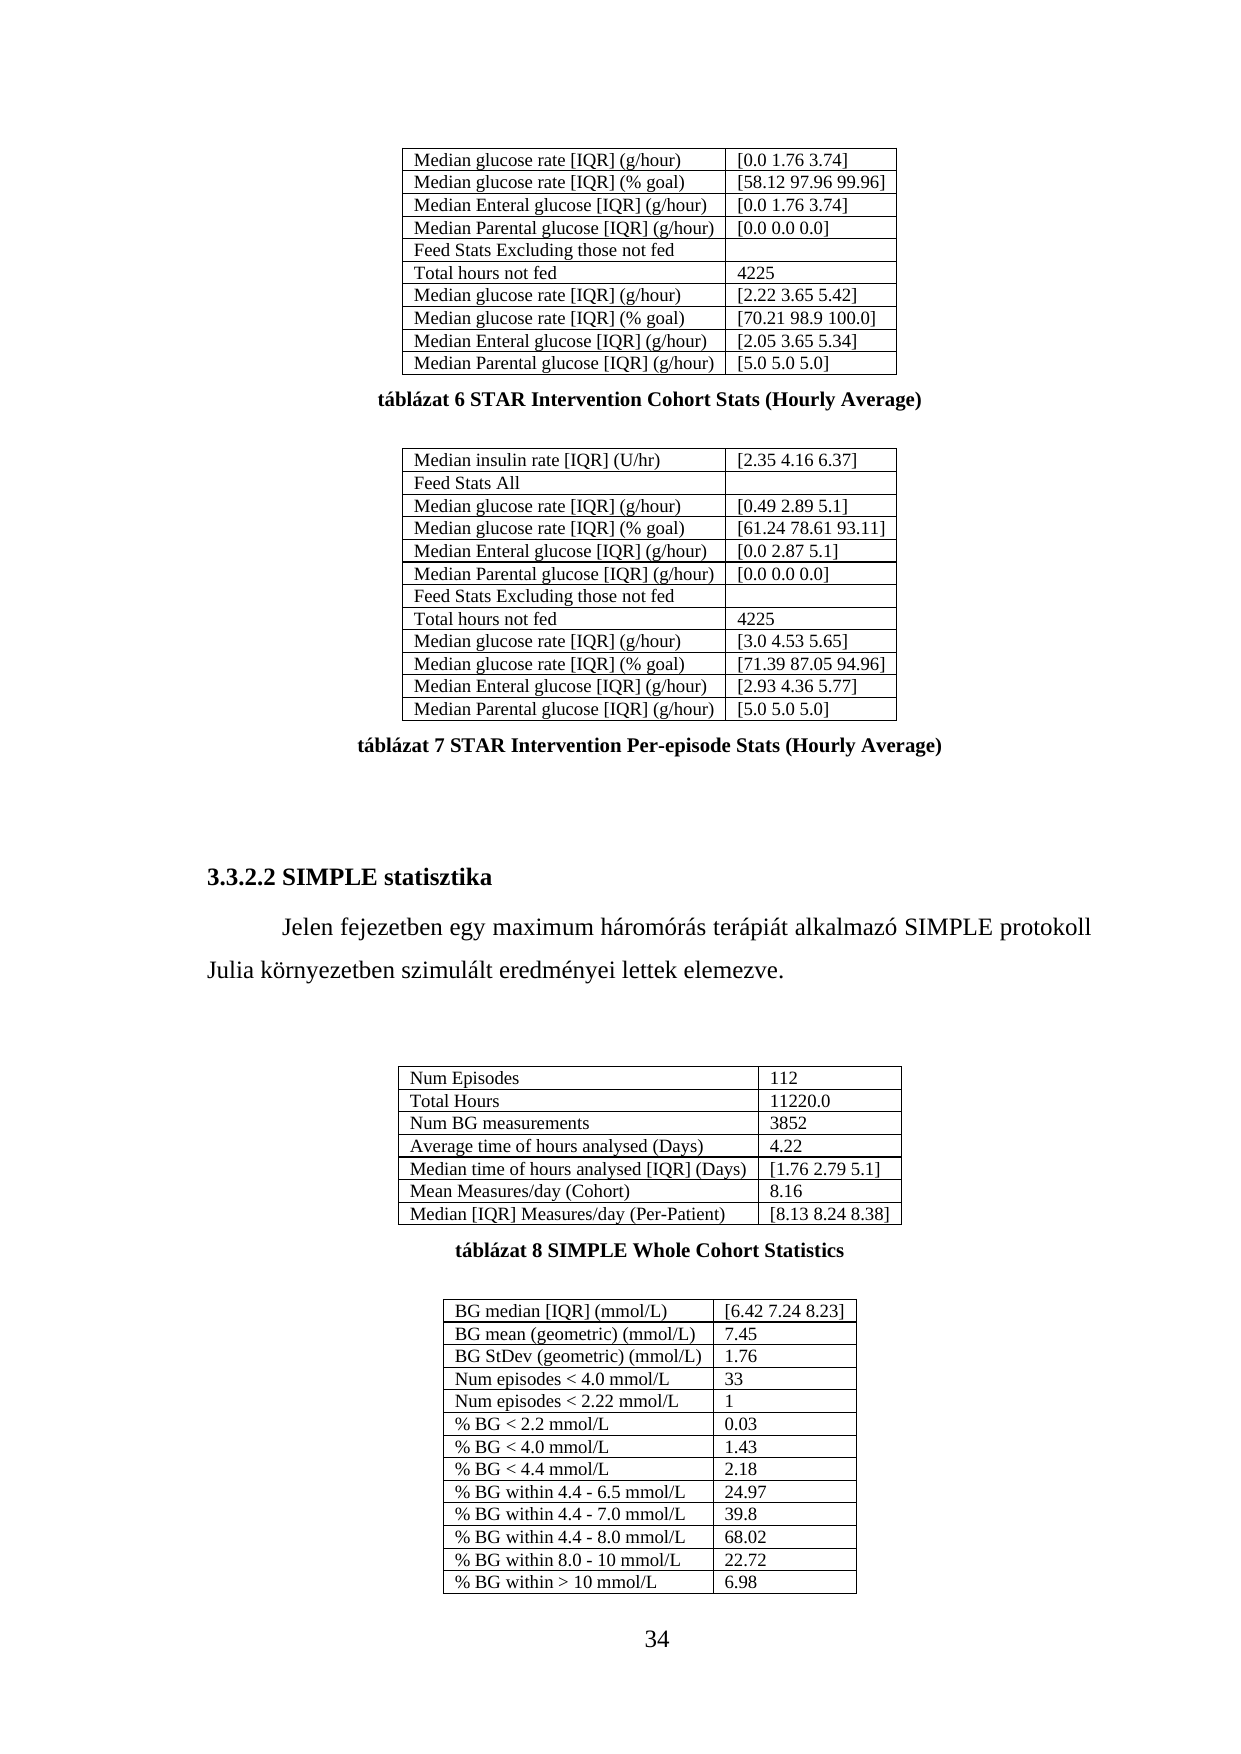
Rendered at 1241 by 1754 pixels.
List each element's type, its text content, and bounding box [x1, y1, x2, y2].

table_cell Total hours not fed [403, 262, 725, 283]
table_cell Median glucose rate [IQR] (g/hour) [403, 495, 725, 516]
table_cell Median Enteral glucose [IQR] (g/hour) [403, 675, 725, 697]
table_cell 7.45 [714, 1323, 856, 1344]
table_cell Median Enteral glucose [IQR] (g/hour) [403, 540, 725, 561]
table_cell Median glucose rate [IQR] (g/hour) [403, 149, 725, 170]
table_cell 39.8 [714, 1503, 856, 1525]
table_cell [70.21 98.9 100.0] [726, 307, 896, 328]
table_cell [1.76 2.79 5.1] [759, 1158, 901, 1179]
table_cell [0.49 2.89 5.1] [726, 495, 896, 516]
table_cell % BG within 4.4 - 6.5 mmol/L [444, 1481, 713, 1502]
table_cell BG StDev (geometric) (mmol/L) [444, 1345, 713, 1367]
table_cell BG mean (geometric) (mmol/L) [444, 1323, 713, 1344]
table_header Median insulin rate [IQR] (U/hr) [403, 449, 725, 471]
table_cell [2.22 3.65 5.42] [726, 284, 896, 306]
table_cell 1 [714, 1390, 856, 1412]
table_cell [61.24 78.61 93.11] [726, 517, 896, 539]
table_cell [0.0 0.0 0.0] [726, 563, 896, 584]
table_cell 24.97 [714, 1481, 856, 1502]
table_cell Total hours not fed [403, 608, 725, 629]
table_cell % BG within > 10 mmol/L [444, 1571, 713, 1593]
table_header 112 [759, 1067, 901, 1089]
subtitle SIMPLE statisztika [207, 862, 1092, 891]
table_cell 4.22 [759, 1135, 901, 1156]
table_cell [5.0 5.0 5.0] [726, 352, 896, 374]
table_header BG median [IQR] (mmol/L) [444, 1300, 713, 1321]
table_cell 1.43 [714, 1436, 856, 1457]
table_cell 33 [714, 1368, 856, 1389]
table_cell Average time of hours analysed (Days) [399, 1135, 758, 1156]
table_cell 1.76 [714, 1345, 856, 1367]
table_cell [71.39 87.05 94.96] [726, 653, 896, 674]
table_cell [726, 239, 896, 261]
table_cell Feed Stats All [403, 472, 725, 493]
table_cell Median [IQR] Measures/day (Per-Patient) [399, 1203, 758, 1224]
table_cell [2.05 3.65 5.34] [726, 330, 896, 351]
table_header [6.42 7.24 8.23] [714, 1300, 856, 1321]
table_cell 68.02 [714, 1526, 856, 1547]
table_cell % BG within 4.4 - 8.0 mmol/L [444, 1526, 713, 1547]
table_cell Median Enteral glucose [IQR] (g/hour) [403, 194, 725, 216]
table_cell Mean Measures/day (Cohort) [399, 1180, 758, 1202]
table_cell % BG < 2.2 mmol/L [444, 1413, 713, 1434]
table_cell [3.0 4.53 5.65] [726, 630, 896, 652]
table_cell 2.18 [714, 1458, 856, 1480]
table_cell % BG < 4.4 mmol/L [444, 1458, 713, 1480]
table_cell % BG within 8.0 - 10 mmol/L [444, 1549, 713, 1570]
table_cell [0.0 2.87 5.1] [726, 540, 896, 561]
table_cell 6.98 [714, 1571, 856, 1593]
table_cell Median glucose rate [IQR] (% goal) [403, 171, 725, 193]
table_cell [5.0 5.0 5.0] [726, 698, 896, 719]
table_cell Total Hours [399, 1090, 758, 1111]
table_cell Num episodes < 4.0 mmol/L [444, 1368, 713, 1389]
table_cell % BG within 4.4 - 7.0 mmol/L [444, 1503, 713, 1525]
table_cell Median Parental glucose [IQR] (g/hour) [403, 563, 725, 584]
table_header [2.35 4.16 6.37] [726, 449, 896, 471]
table_cell 11220.0 [759, 1090, 901, 1111]
table_cell [0.0 1.76 3.74] [726, 149, 896, 170]
table_cell Median Parental glucose [IQR] (g/hour) [403, 217, 725, 238]
table_cell [58.12 97.96 99.96] [726, 171, 896, 193]
table_cell Feed Stats Excluding those not fed [403, 239, 725, 261]
table_cell Num episodes < 2.22 mmol/L [444, 1390, 713, 1412]
table_cell [8.13 8.24 8.38] [759, 1203, 901, 1224]
table_cell % BG < 4.0 mmol/L [444, 1436, 713, 1457]
table_cell 8.16 [759, 1180, 901, 1202]
table_cell 0.03 [714, 1413, 856, 1434]
table_cell Median glucose rate [IQR] (% goal) [403, 517, 725, 539]
table_cell 3852 [759, 1112, 901, 1134]
table_cell Median glucose rate [IQR] (g/hour) [403, 284, 725, 306]
table_cell Num BG measurements [399, 1112, 758, 1134]
table_cell Feed Stats Excluding those not fed [403, 585, 725, 607]
table_cell [0.0 0.0 0.0] [726, 217, 896, 238]
table_cell 4225 [726, 608, 896, 629]
table_cell [726, 472, 896, 493]
table_header Num Episodes [399, 1067, 758, 1089]
text táblázat 8 SIMPLE Whole Cohort Statistics [207, 1238, 1092, 1262]
table_cell Median Enteral glucose [IQR] (g/hour) [403, 330, 725, 351]
table_cell Median Parental glucose [IQR] (g/hour) [403, 698, 725, 719]
table_cell 4225 [726, 262, 896, 283]
table_cell Median Parental glucose [IQR] (g/hour) [403, 352, 725, 374]
table_cell [726, 585, 896, 607]
table_cell Median glucose rate [IQR] (g/hour) [403, 630, 725, 652]
table_cell [2.93 4.36 5.77] [726, 675, 896, 697]
table_cell Median glucose rate [IQR] (% goal) [403, 653, 725, 674]
table_cell 22.72 [714, 1549, 856, 1570]
text Jelen fejezetben egy maximum háromórás terápiát alkalmazó SIMPLE protokoll Julia környezetben szimulált eredményei lettek elemezve. [207, 912, 1092, 983]
table_cell Median time of hours analysed [IQR] (Days) [399, 1158, 758, 1179]
table_cell [0.0 1.76 3.74] [726, 194, 896, 216]
table_cell Median glucose rate [IQR] (% goal) [403, 307, 725, 328]
